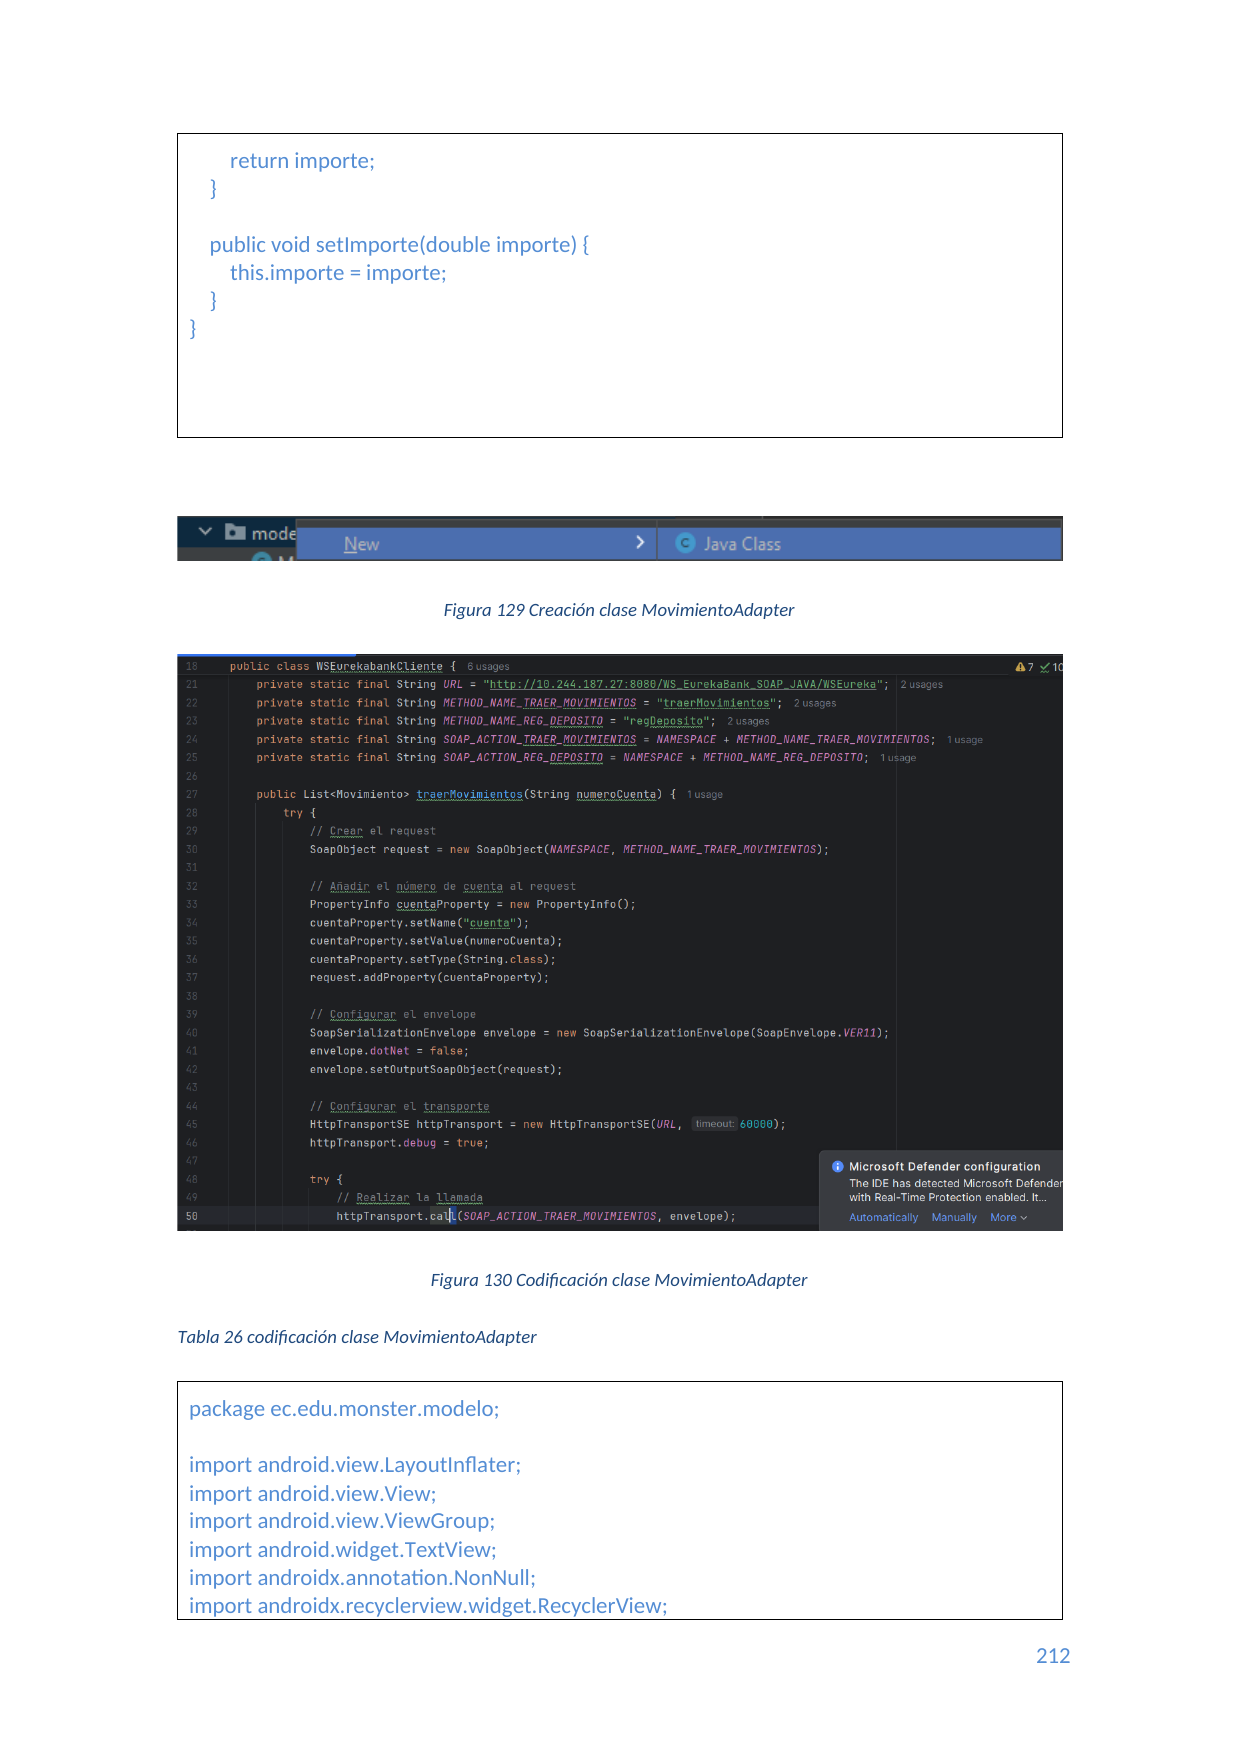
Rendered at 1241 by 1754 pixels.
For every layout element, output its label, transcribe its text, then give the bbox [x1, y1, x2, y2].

picture [177, 516, 1063, 561]
picture [177, 654, 1063, 1231]
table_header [178, 1382, 1062, 1619]
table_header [178, 134, 1062, 437]
